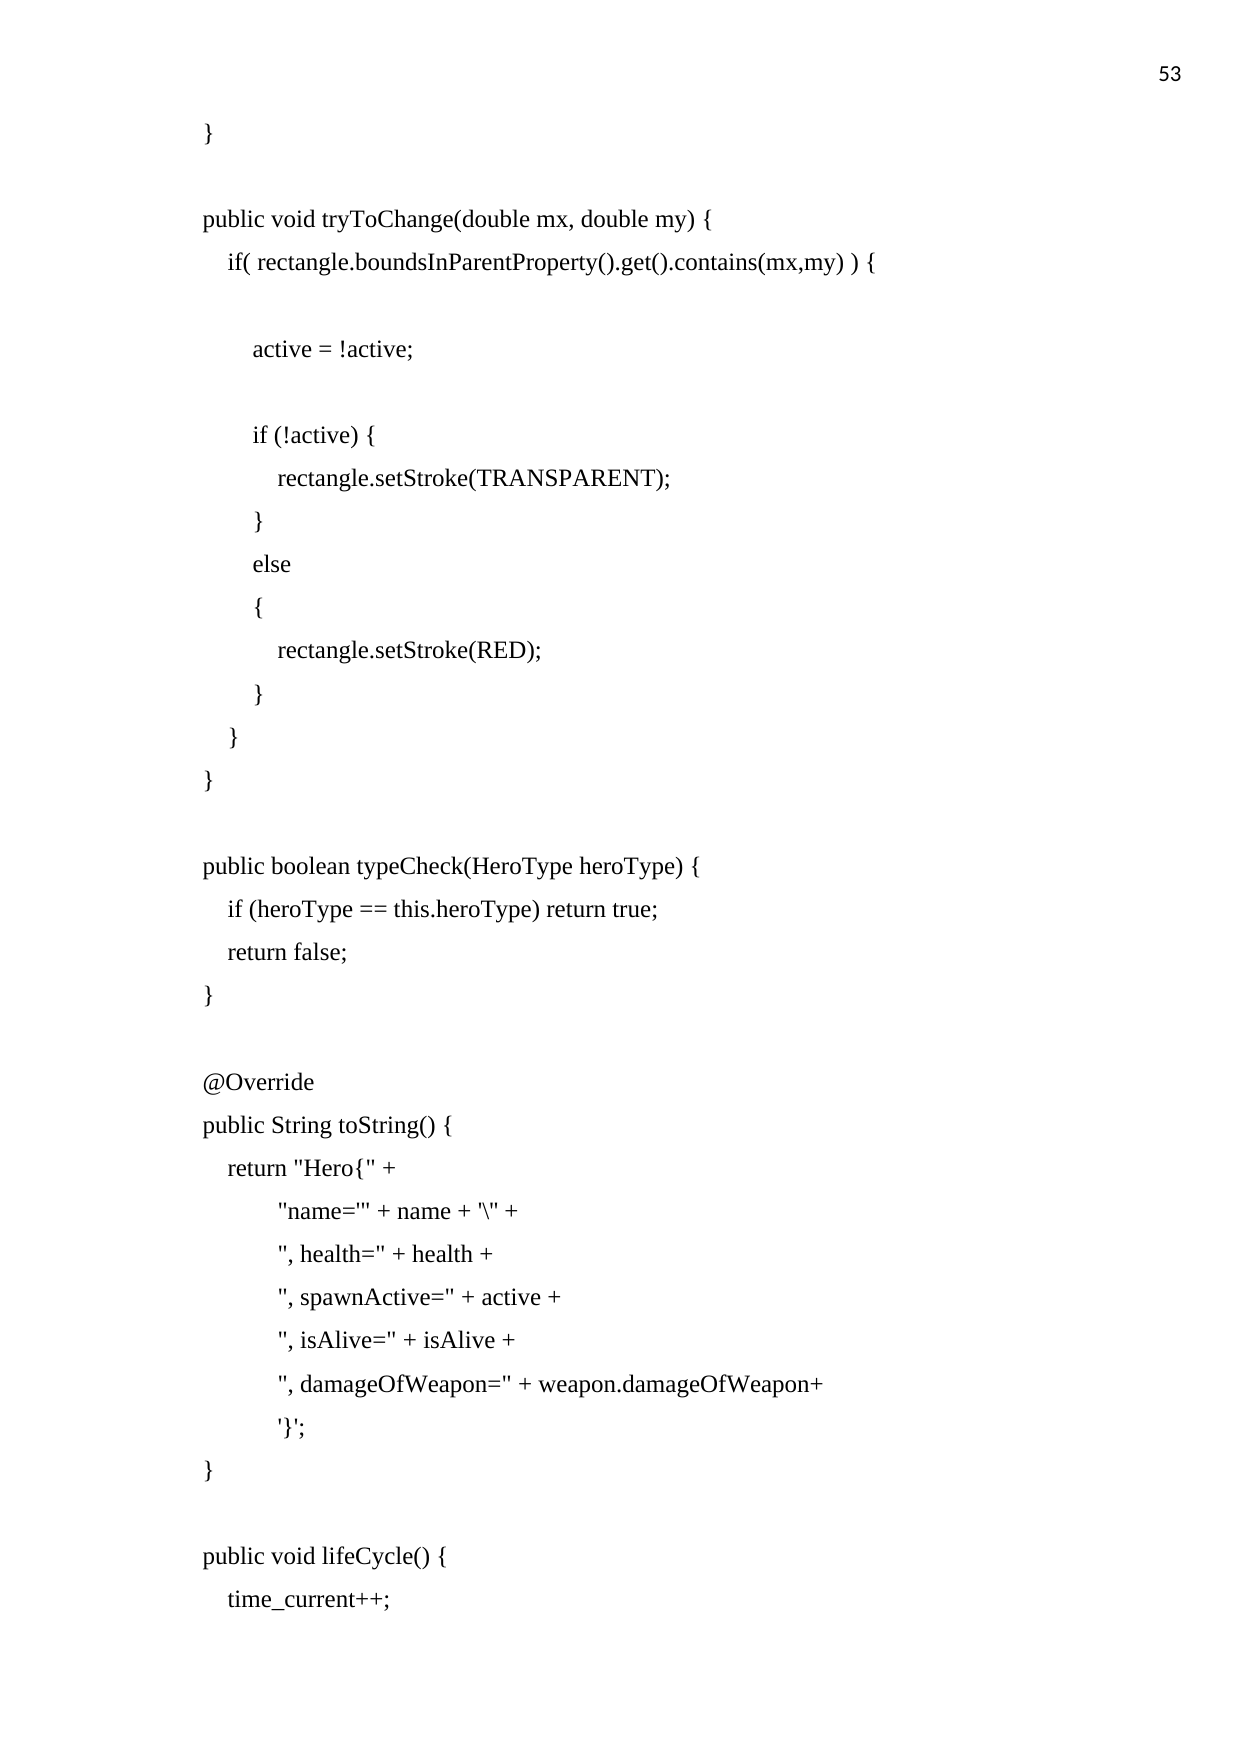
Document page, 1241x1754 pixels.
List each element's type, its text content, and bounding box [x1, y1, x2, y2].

list } [148, 118, 1181, 147]
list @Override [148, 1067, 1181, 1096]
list rectangle.setStroke(TRANSPARENT); [148, 463, 1181, 492]
list if (!active) { [148, 420, 1181, 449]
list if (heroType == this.heroType) return true; [148, 894, 1181, 923]
list if( rectangle.boundsInParentProperty().get().contains(mx,my) ) { [148, 247, 1181, 276]
list rectangle.setStroke(RED); [148, 636, 1181, 664]
list } [148, 679, 1181, 707]
list ", health=" + health + [148, 1239, 1181, 1268]
list ", damageOfWeapon=" + weapon.damageOfWeapon+ [148, 1369, 1181, 1397]
list } [148, 765, 1181, 794]
list public boolean typeCheck(HeroType heroType) { [148, 851, 1181, 880]
list ", spawnActive=" + active + [148, 1282, 1181, 1311]
list active = !active; [148, 334, 1181, 362]
list public void tryToChange(double mx, double my) { [148, 204, 1181, 233]
list } [148, 722, 1181, 751]
list return "Hero{" + [148, 1153, 1181, 1182]
list } [148, 981, 1181, 1009]
list time_current++; [148, 1584, 1181, 1613]
list "name='" + name + '\'' + [148, 1196, 1181, 1225]
list public void lifeCycle() { [148, 1541, 1181, 1570]
list { [148, 592, 1181, 621]
list } [148, 1455, 1181, 1484]
list '}'; [148, 1412, 1181, 1441]
list return false; [148, 937, 1181, 966]
list else [148, 549, 1181, 578]
list public String toString() { [148, 1110, 1181, 1139]
list } [148, 506, 1181, 535]
list ", isAlive=" + isAlive + [148, 1326, 1181, 1354]
